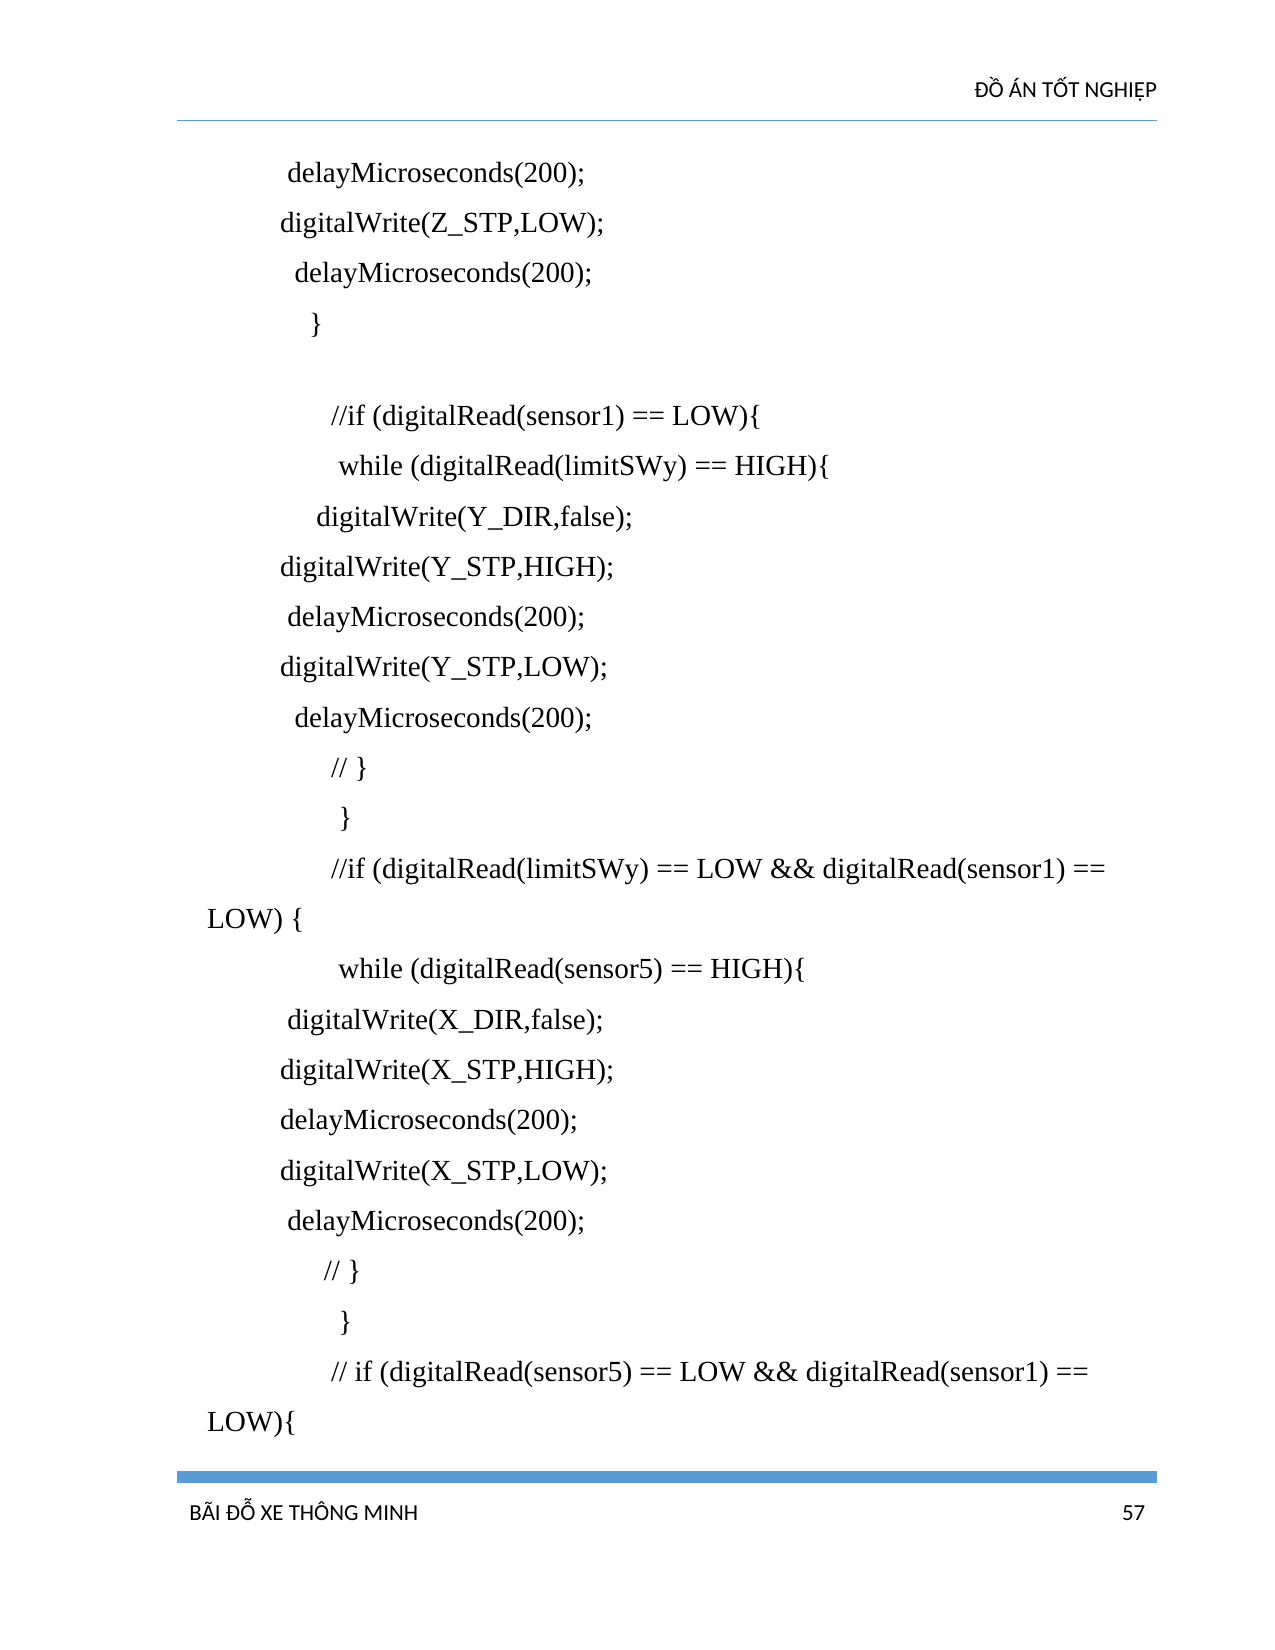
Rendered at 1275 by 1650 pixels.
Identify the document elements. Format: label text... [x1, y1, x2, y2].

text // } [207, 750, 1157, 784]
text digitalWrite(X_STP,HIGH); [207, 1052, 1157, 1086]
text } [207, 801, 1157, 834]
text digitalWrite(X_DIR,false); [207, 1002, 1157, 1035]
text // } [207, 1253, 1157, 1287]
text digitalWrite(Y_DIR,false); [207, 499, 1157, 532]
text while (digitalRead(limitSWy) == HIGH){ [207, 448, 1157, 482]
text delayMicroseconds(200); [207, 1102, 1157, 1136]
text //if (digitalRead(limitSWy) == LOW && digitalRead(sensor1) == LOW) { [207, 851, 1157, 935]
text delayMicroseconds(200); [207, 155, 1157, 188]
text } [207, 306, 1157, 339]
text //if (digitalRead(sensor1) == LOW){ [207, 398, 1157, 432]
text digitalWrite(Y_STP,HIGH); [207, 549, 1157, 582]
text digitalWrite(X_STP,LOW); [207, 1153, 1157, 1186]
text while (digitalRead(sensor5) == HIGH){ [207, 951, 1157, 985]
text digitalWrite(Z_STP,LOW); [207, 205, 1157, 239]
text delayMicroseconds(200); [207, 599, 1157, 633]
text digitalWrite(Y_STP,LOW); [207, 649, 1157, 683]
text delayMicroseconds(200); [207, 255, 1157, 289]
text delayMicroseconds(200); [207, 1203, 1157, 1237]
text delayMicroseconds(200); [207, 700, 1157, 733]
text } [207, 1304, 1157, 1337]
text // if (digitalRead(sensor5) == LOW && digitalRead(sensor1) == LOW){ [207, 1354, 1157, 1438]
